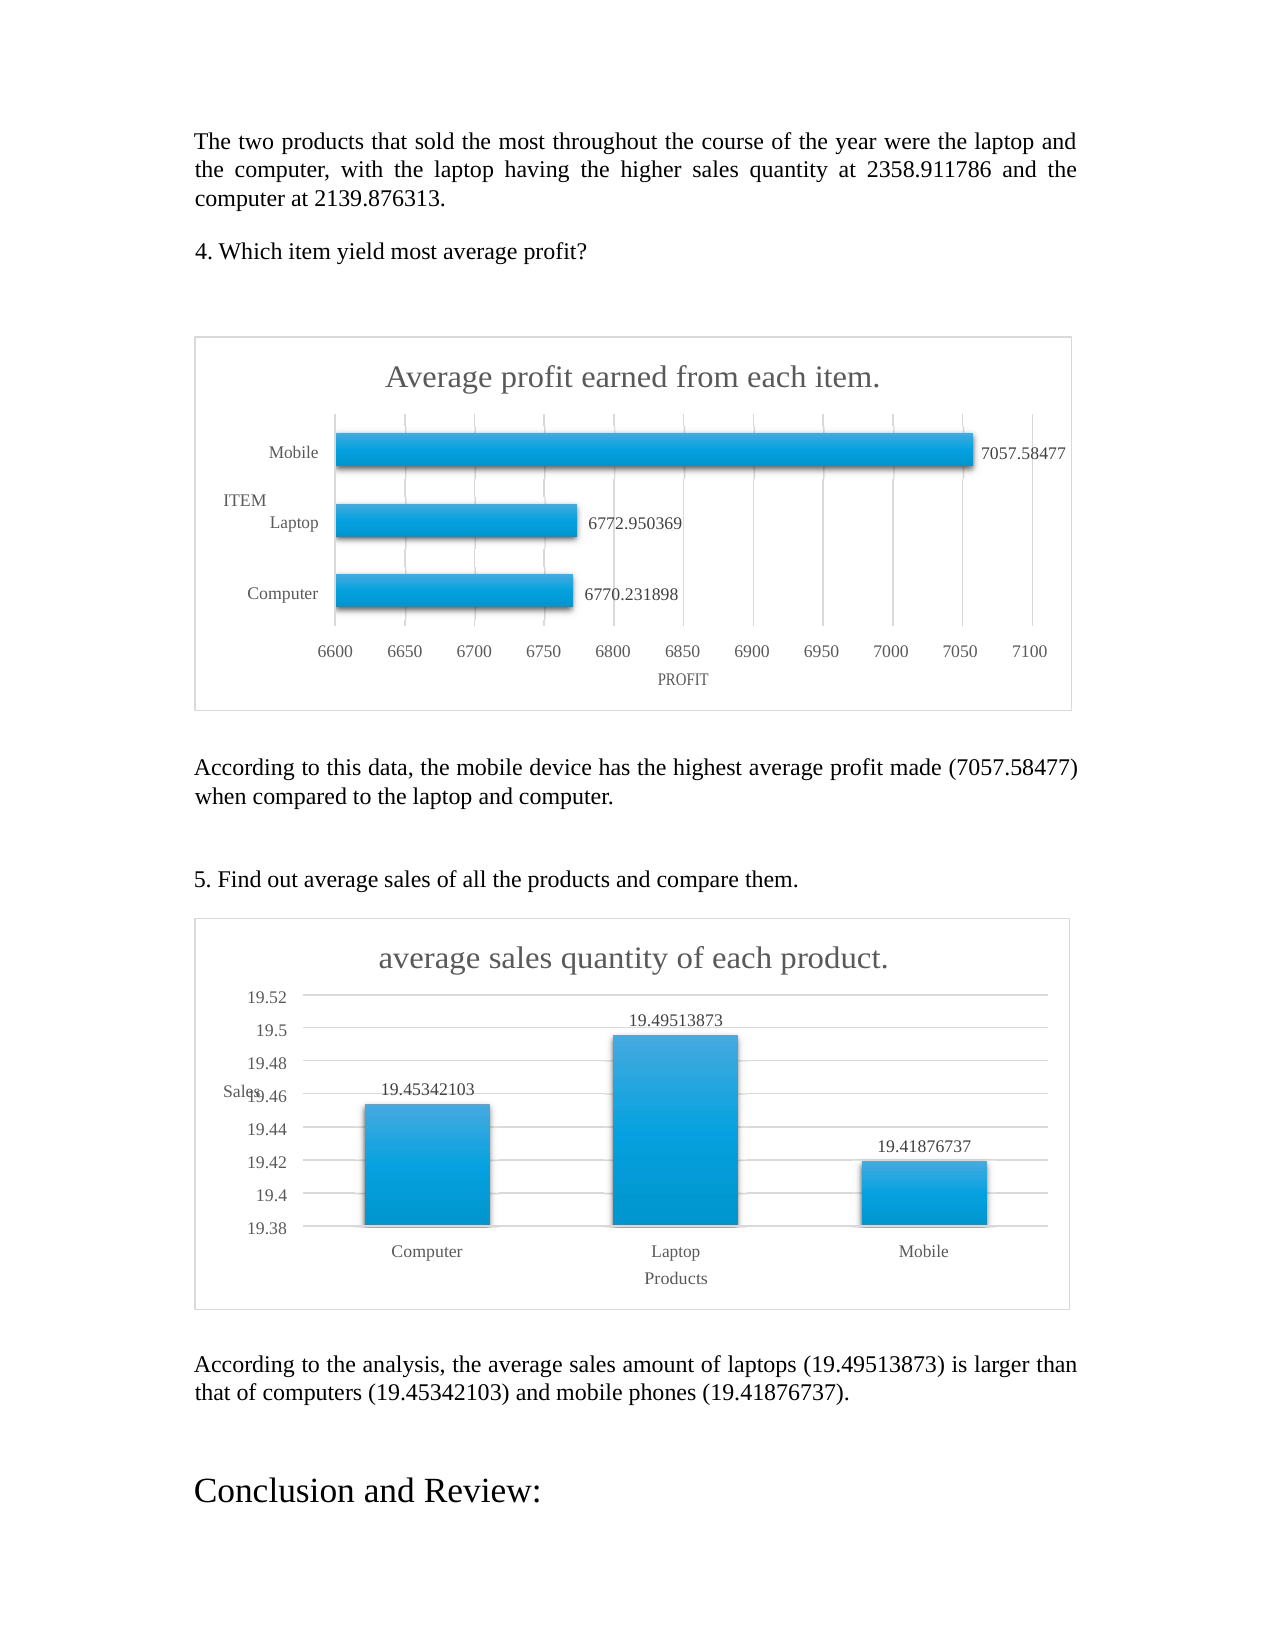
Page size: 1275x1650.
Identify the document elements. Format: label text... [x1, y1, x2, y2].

text The two products that sold the most throughout the course of the year were the laptop and the computer, with the laptop having the higher sales quantity at 2358.911786 and the computer at 2139.876313. [193, 127, 1079, 211]
text Conclusion and Review: [193, 1469, 1253, 1510]
picture [604, 1029, 747, 1225]
text According to this data, the mobile device has the highest average profit made (7057.58477) when compared to the laptop and computer. [193, 753, 1079, 809]
text 5. Find out average sales of all the products and compare them. [193, 865, 1124, 893]
picture [852, 1155, 996, 1225]
text According to the analysis, the average sales amount of laptops (19.49513873) is larger than that of computers (19.45342103) and mobile phones (19.41876737). [193, 1350, 1079, 1406]
picture [336, 426, 983, 479]
text 4. Which item yield most average profit? [195, 237, 1079, 264]
picture [336, 567, 582, 620]
picture [355, 1098, 499, 1225]
picture [336, 497, 586, 549]
